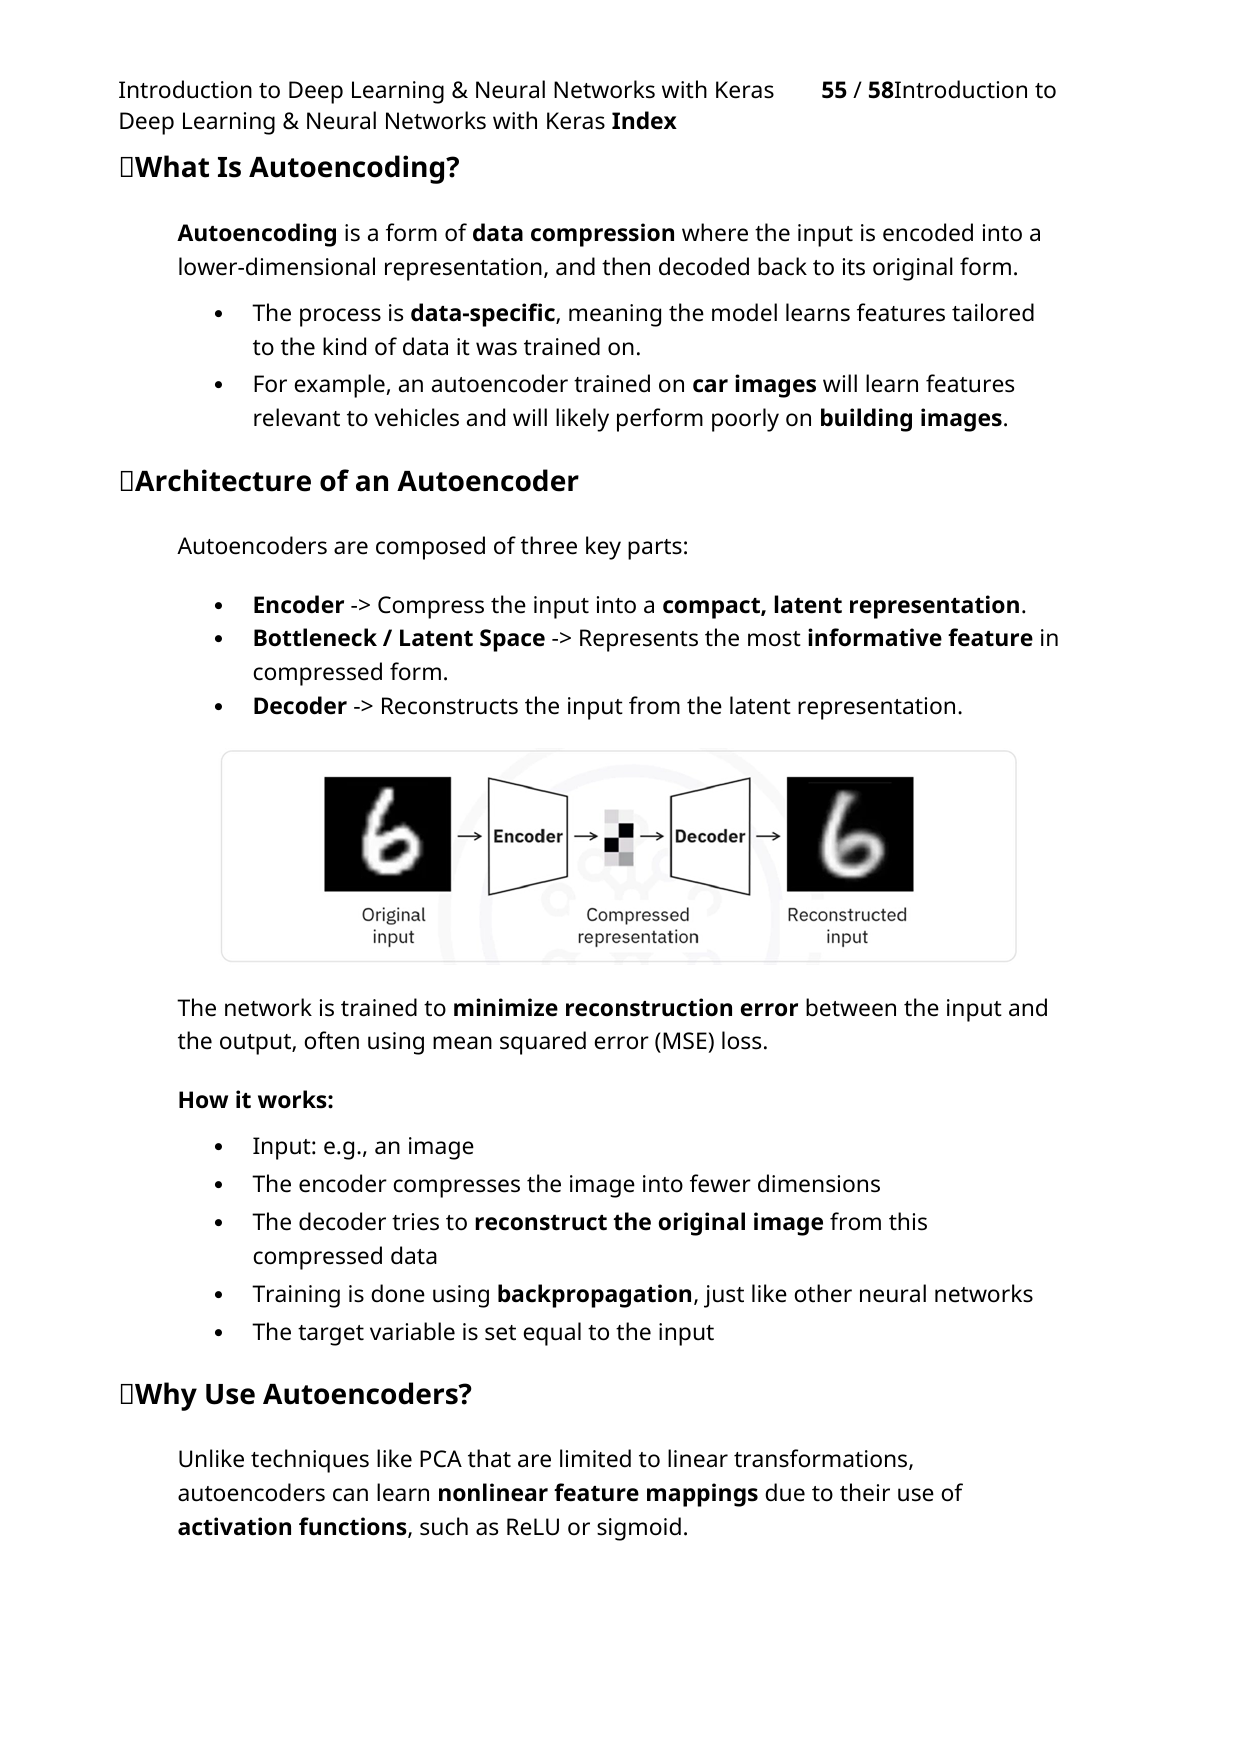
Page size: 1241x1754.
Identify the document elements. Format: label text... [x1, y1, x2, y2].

subtitle 🔹Why Use Autoencoders? [118, 1374, 1063, 1413]
list Encoder -> Compress the input into a compact, latent representation. [215, 589, 1063, 620]
picture [214, 748, 1026, 965]
text Unlike techniques like PCA that are limited to linear transformations, autoencoders can learn nonlinear feature mappings due to their use of activation functions, such as ReLU or sigmoid. [177, 1443, 1063, 1542]
list Decoder -> Reconstructs the input from the latent representation. [215, 690, 1063, 721]
list The encoder compresses the image into fewer dimensions [215, 1168, 1063, 1199]
list Input: e.g., an image [215, 1130, 1063, 1161]
list For example, an autoencoder trained on car images will learn features relevant to vehicles and will likely perform poorly on building images. [215, 368, 1063, 433]
text The network is trained to minimize reconstruction error between the input and the output, often using mean squared error (MSE) loss. [177, 991, 1063, 1056]
list The process is data-specific, meaning the model learns features tailored to the kind of data it was trained on. [215, 297, 1063, 362]
text Autoencoders are composed of three key parts: [177, 530, 1063, 561]
list Bottleneck / Latent Space -> Represents the most informative feature in compressed form. [215, 622, 1063, 687]
list Training is done using backpropagation, just like other neural networks [215, 1278, 1063, 1309]
text How it works: [177, 1084, 1063, 1115]
list The decoder tries to reconstruct the original image from this compressed data [215, 1206, 1063, 1271]
list The target variable is set equal to the input [215, 1316, 1063, 1347]
subtitle 🔹Architecture of an Autoencoder [118, 461, 1063, 499]
text Autoencoding is a form of data compression where the input is encoded into a lower-dimensional representation, and then decoded back to its original form. [177, 217, 1063, 282]
subtitle 🔹What Is Autoencoding? [118, 148, 1063, 186]
